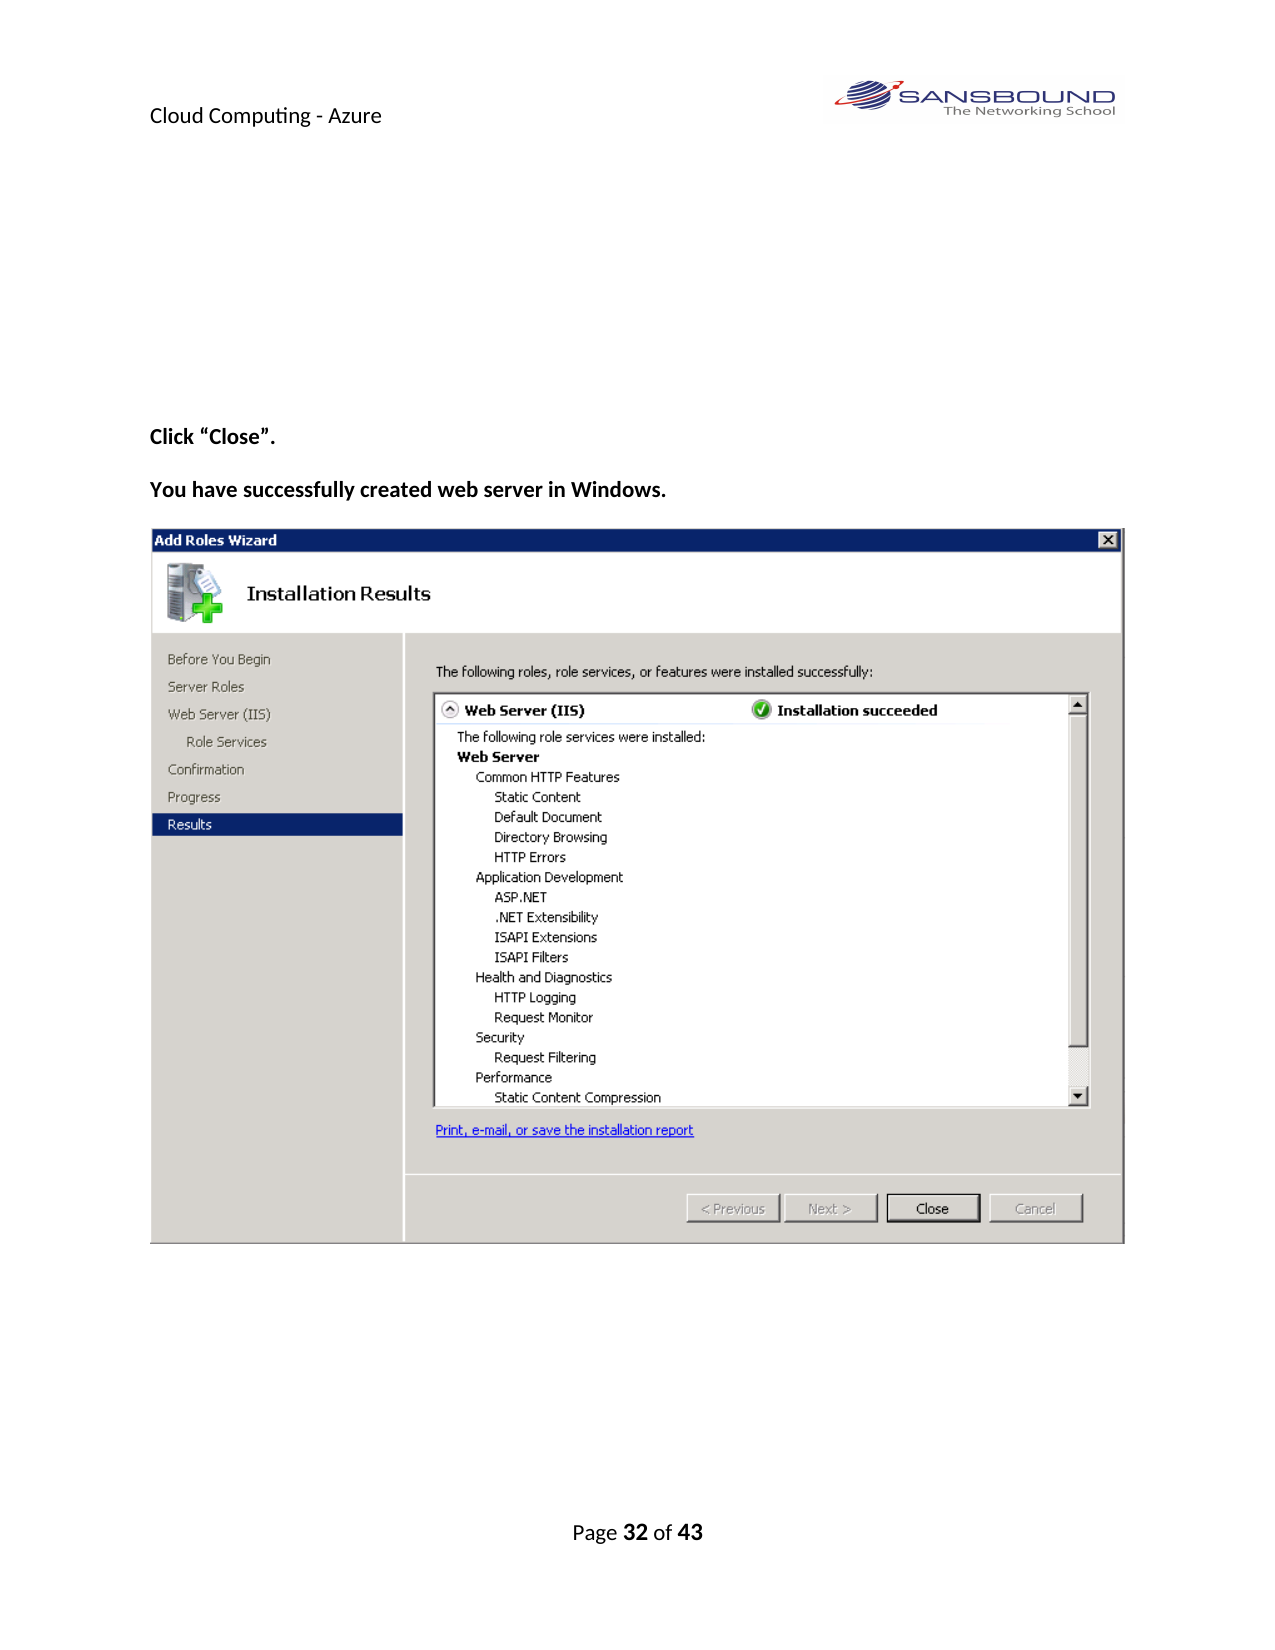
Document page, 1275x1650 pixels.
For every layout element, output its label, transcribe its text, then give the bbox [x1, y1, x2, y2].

text You have successfully created web server in Windows. [150, 475, 1125, 503]
picture [150, 528, 1125, 1244]
text Click “Close”. [150, 422, 1125, 450]
picture [823, 75, 1125, 124]
